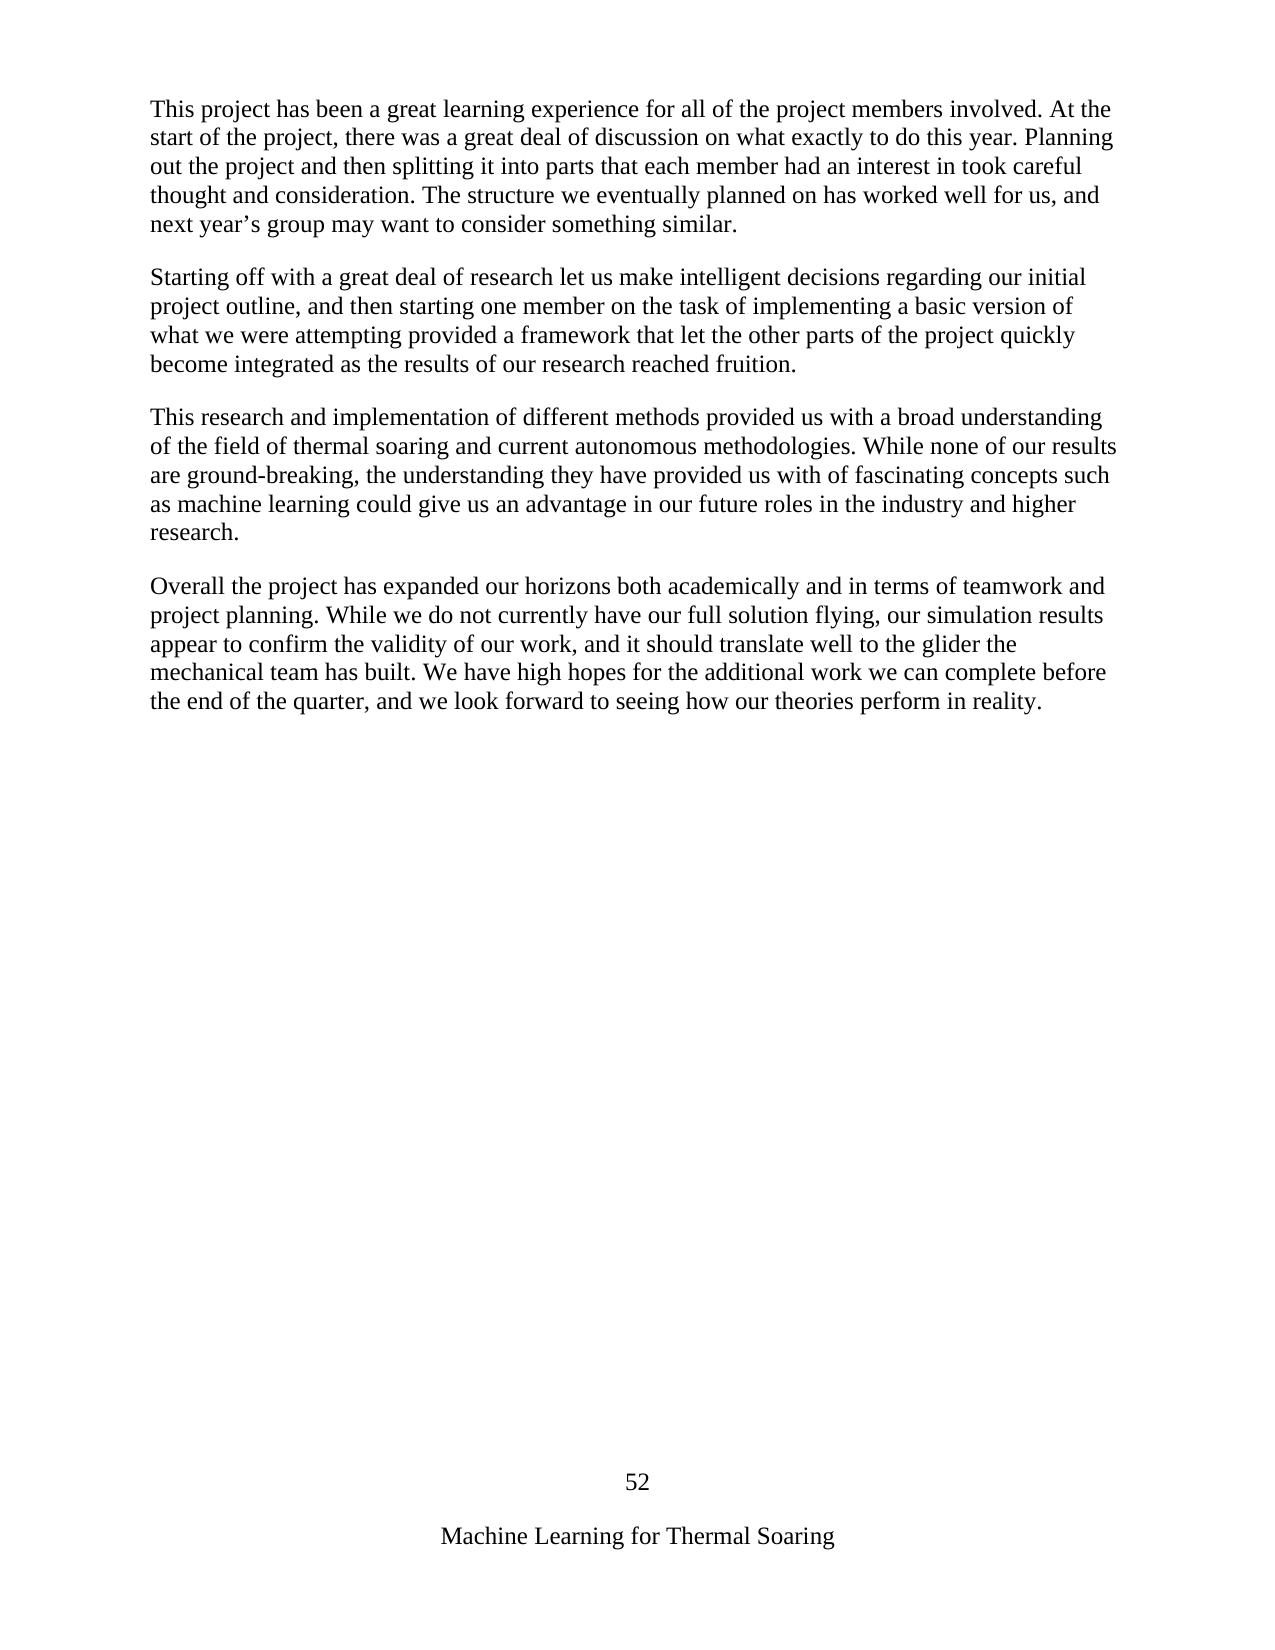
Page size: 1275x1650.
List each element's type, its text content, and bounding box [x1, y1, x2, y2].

text Overall the project has expanded our horizons both academically and in terms of teamwork and project planning. While we do not currently have our full solution flying, our simulation results appear to confirm the validity of our work, and it should translate well to the glider the mechanical team has built. We have high hopes for the additional work we can complete before the end of the quarter, and we look forward to seeing how our theories perform in reality. [150, 571, 1125, 715]
text This project has been a great learning experience for all of the project members involved. At the start of the project, there was a great deal of discussion on what exactly to do this year. Planning out the project and then splitting it into parts that each member had an interest in took careful thought and consideration. The structure we eventually planned on has worked well for us, and next year’s group may want to consider something similar. [150, 94, 1125, 237]
text This research and implementation of different methods provided us with a broad understanding of the field of thermal soaring and current autonomous methodologies. While none of our results are ground-breaking, the understanding they have provided us with of fascinating concepts such as machine learning could give us an advantage in our future roles in the industry and higher research. [150, 402, 1125, 546]
text Starting off with a great deal of research let us make intelligent decisions regarding our initial project outline, and then starting one member on the task of implementing a basic version of what we were attempting provided a framework that let the other parts of the project quickly become integrated as the results of our research reached fruition. [150, 262, 1125, 377]
